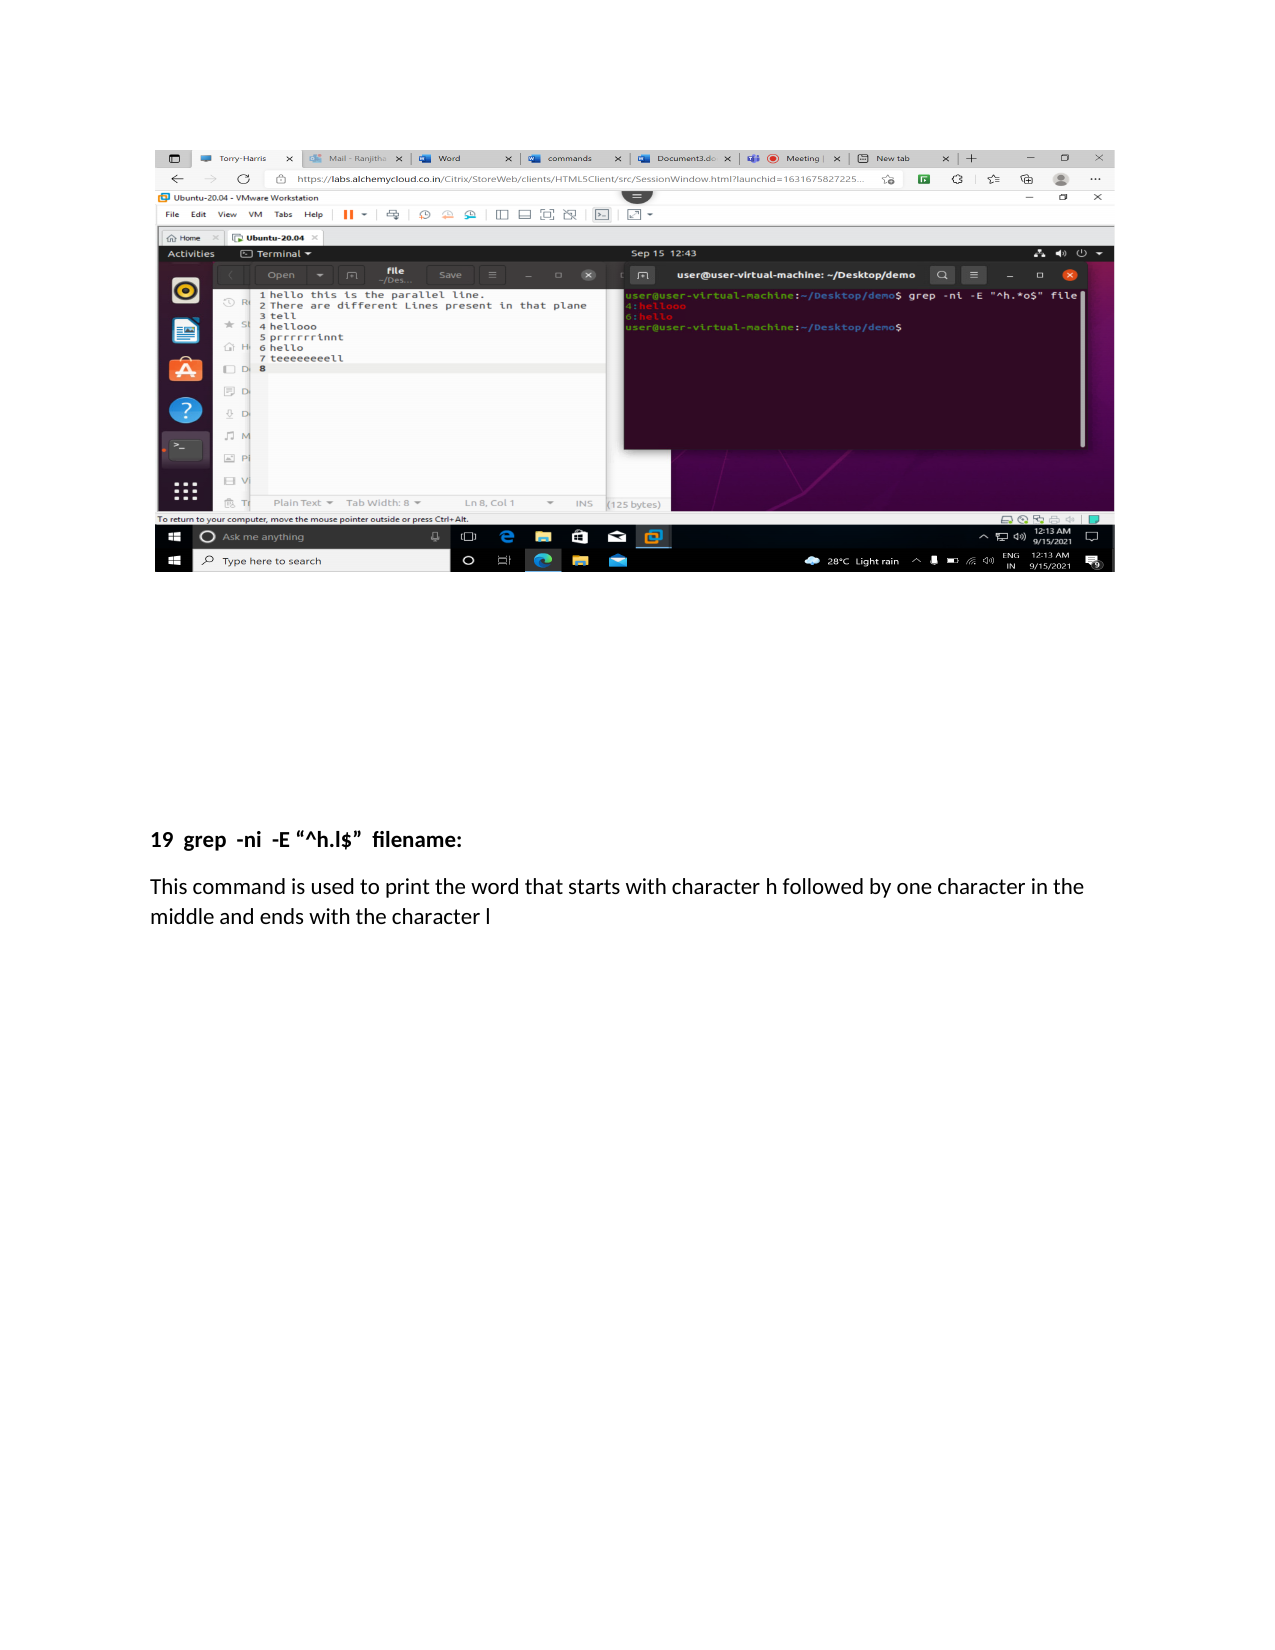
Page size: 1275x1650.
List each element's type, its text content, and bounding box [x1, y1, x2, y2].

text 19 grep -ni -E “^h.l$” filename: [150, 825, 1125, 853]
text This command is used to print the word that starts with character h followed by one character in the middle and ends with the character l [150, 872, 1125, 930]
picture [155, 150, 1115, 572]
